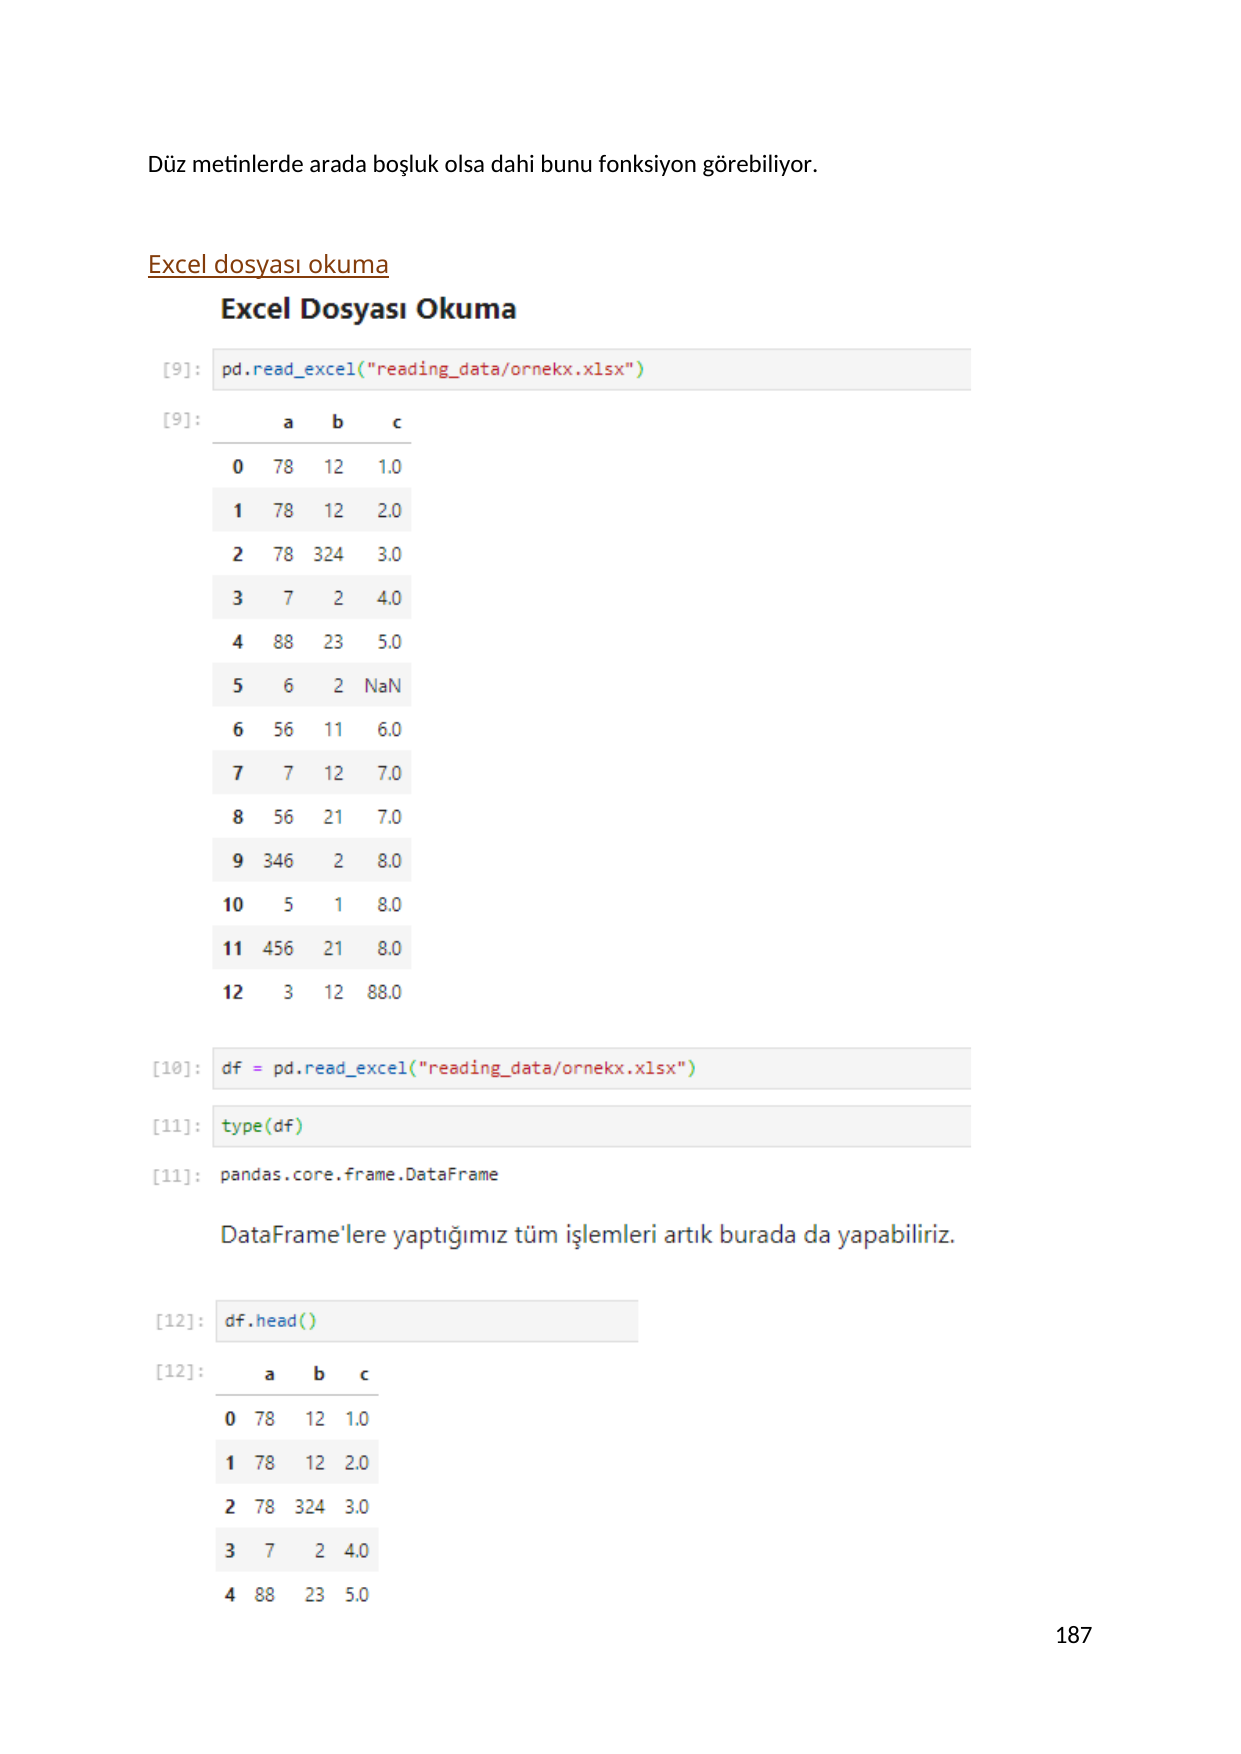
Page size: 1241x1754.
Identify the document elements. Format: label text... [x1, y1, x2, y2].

subtitle Excel dosyası okuma [148, 247, 1092, 281]
picture [147, 283, 972, 1265]
picture [147, 1283, 639, 1619]
text Düz metinlerde arada boşluk olsa dahi bunu fonksiyon görebiliyor. [148, 148, 1092, 178]
